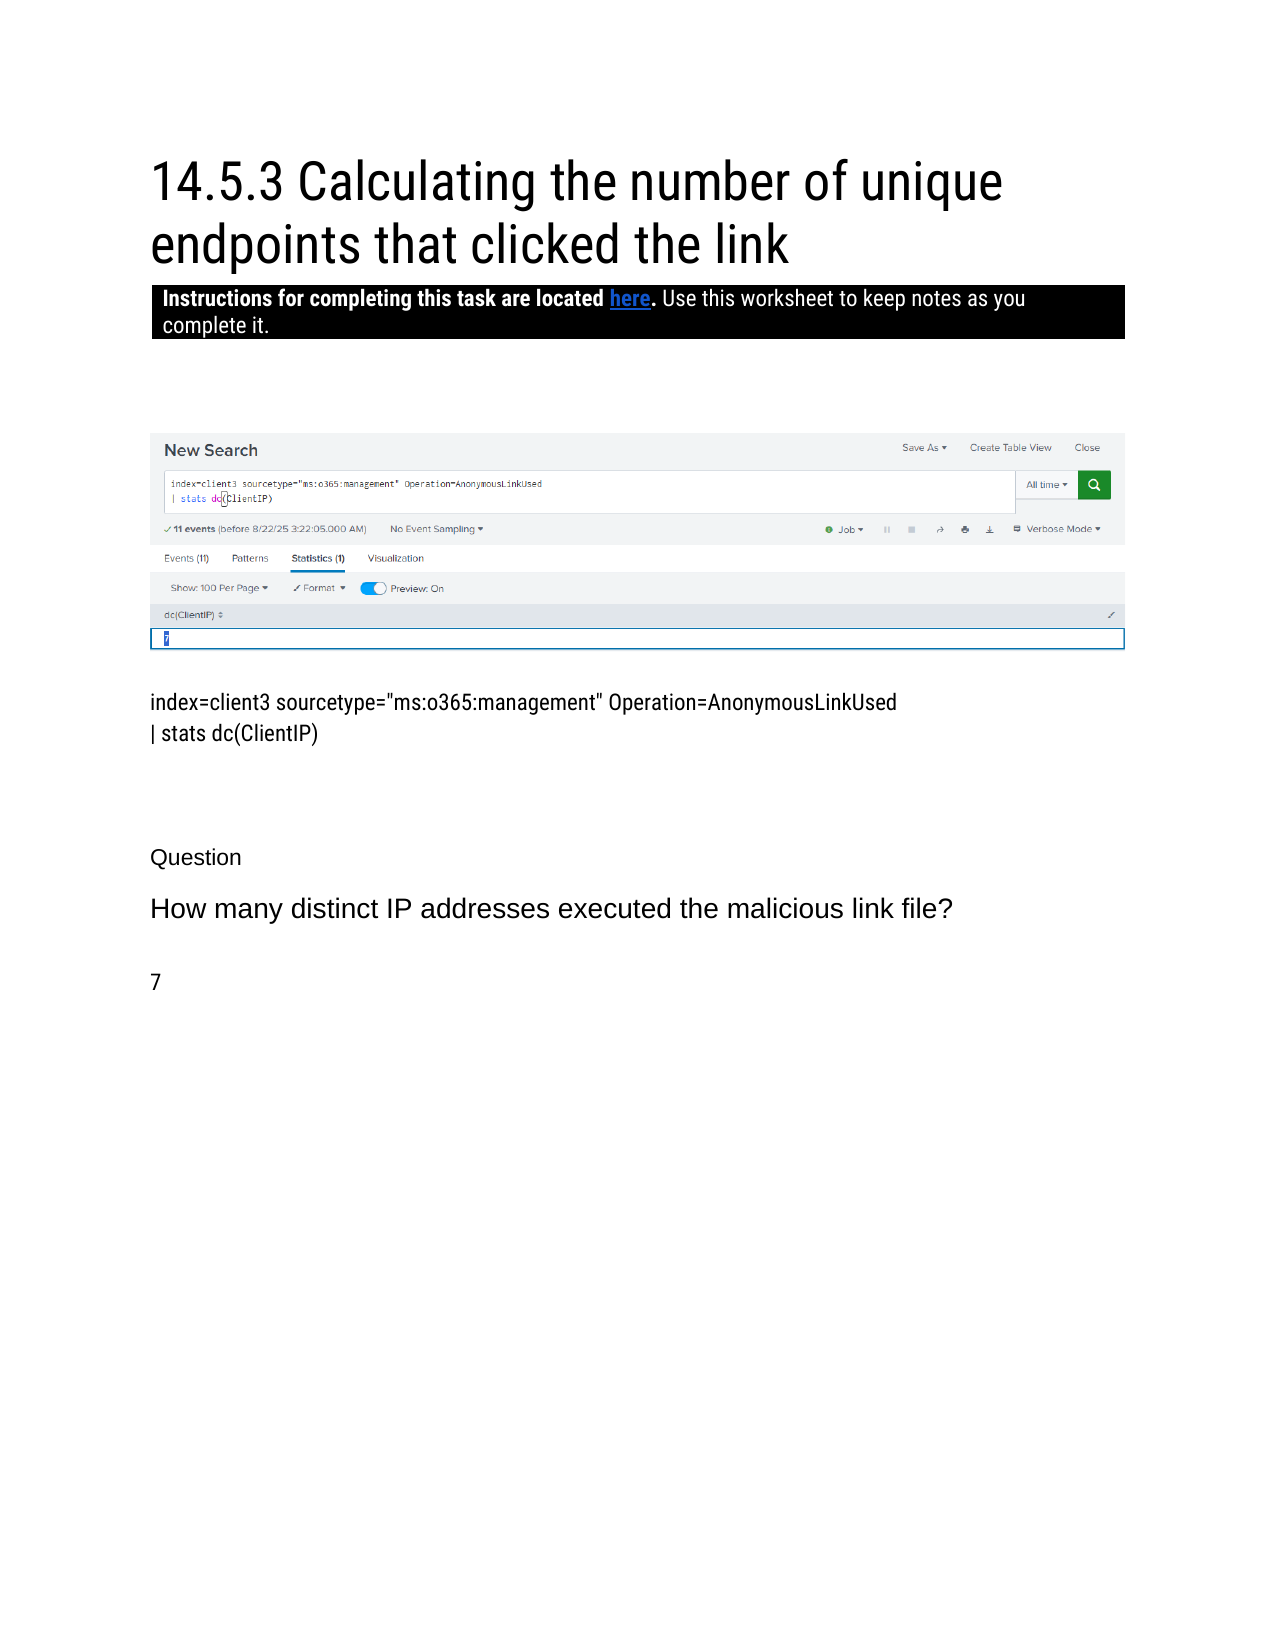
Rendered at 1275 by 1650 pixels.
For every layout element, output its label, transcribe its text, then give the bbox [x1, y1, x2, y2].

text How many distinct IP addresses executed the malicious link file? [150, 892, 1125, 924]
text | stats dc(ClientIP) [150, 720, 1125, 747]
text 7 [150, 969, 1125, 996]
table_header Instructions for completing this task are located here. Use this worksheet to keep notes as you complete it. [152, 285, 1125, 339]
text Question [150, 843, 1125, 870]
text index=client3 sourcetype="ms:o365:management" Operation=AnonymousLinkUsed [150, 689, 1125, 716]
title 14.5.3 Calculating the number of unique endpoints that clicked the link [150, 150, 1125, 277]
picture [150, 433, 1125, 655]
